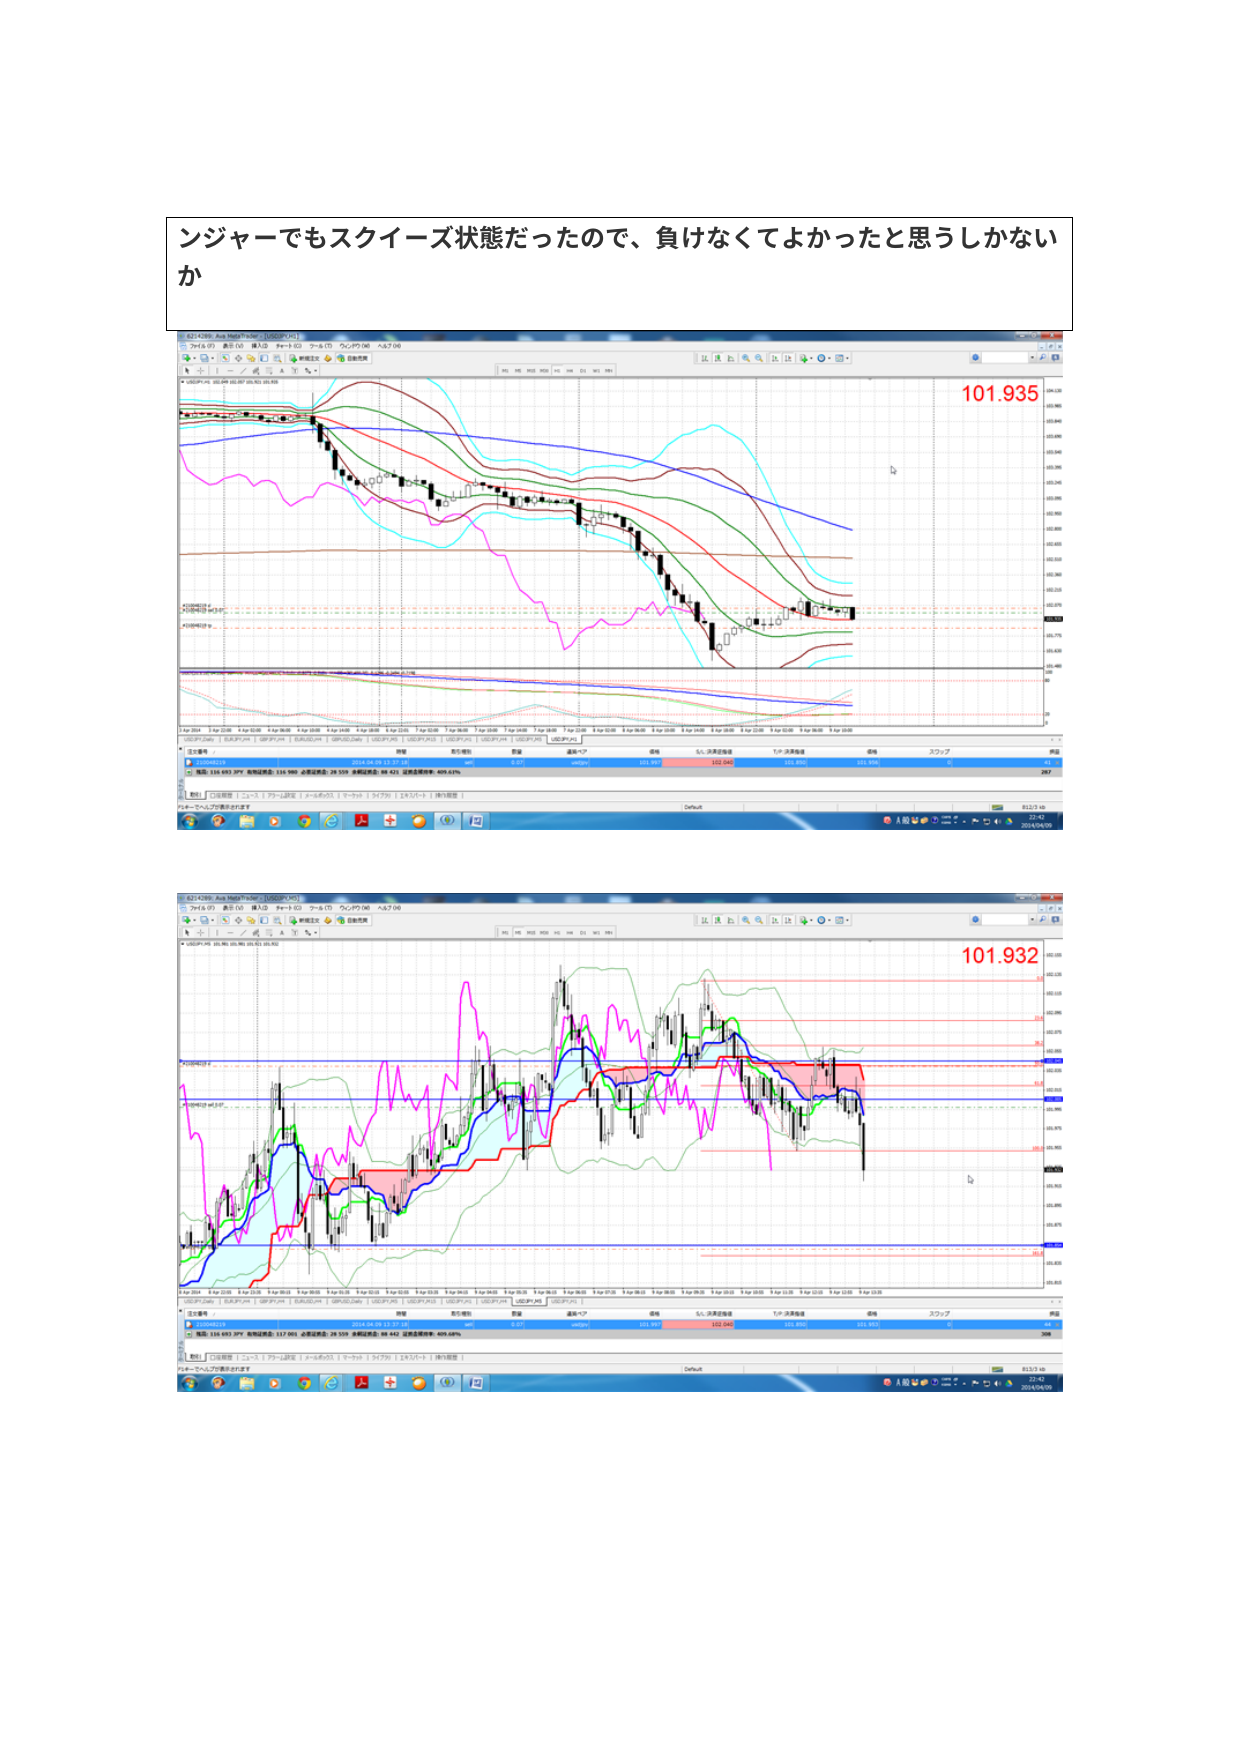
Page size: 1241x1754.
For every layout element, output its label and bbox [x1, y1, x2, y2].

picture [177, 893, 1063, 1392]
table_cell [167, 218, 1072, 330]
picture [177, 331, 1063, 830]
